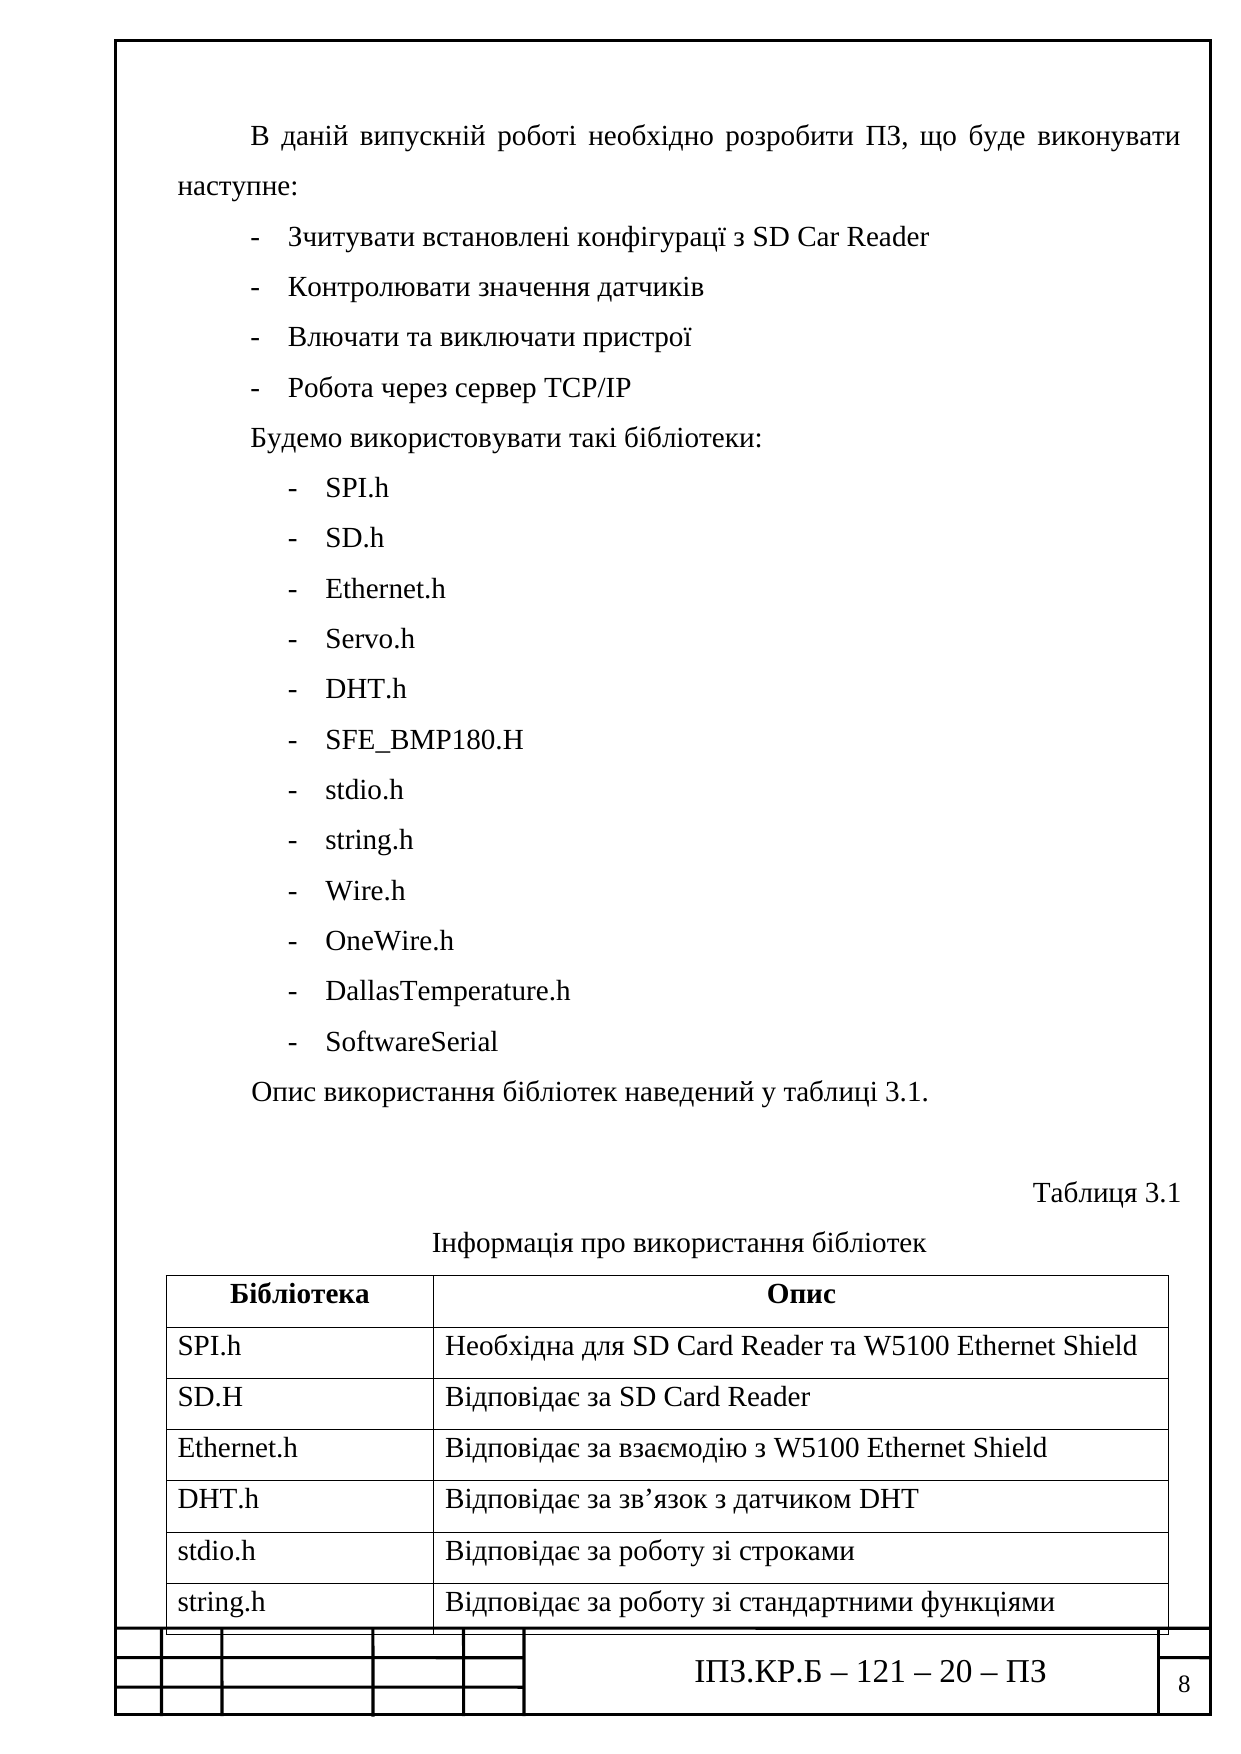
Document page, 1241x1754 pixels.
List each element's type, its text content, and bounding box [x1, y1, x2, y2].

list SD.h [288, 521, 1181, 554]
table_header Бібліотека [167, 1276, 433, 1327]
list Зчитувати встановлені конфігурацї з SD Car Reader [250, 219, 1181, 252]
list Ethernet.h [288, 571, 1181, 604]
text Таблиця 3.1 [216, 1175, 1181, 1208]
table_cell Необхідна для SD Card Reader та W5100 Ethernet Shield [434, 1328, 1168, 1378]
table_cell SPI.h [167, 1328, 433, 1378]
list Влючати та виключати пристрої [250, 319, 1181, 353]
list Wire.h [288, 873, 1181, 906]
table_cell Відповідає за взаємодію з W5100 Ethernet Shield [434, 1430, 1168, 1480]
table_header Опис [434, 1276, 1168, 1327]
list string.h [288, 822, 1181, 856]
text Будемо використовувати такі бібліотеки: [250, 420, 1181, 453]
table_cell Відповідає за роботу зі стандартними функціями [434, 1584, 1168, 1634]
table_cell Ethernet.h [167, 1430, 433, 1480]
text В даній випускній роботі необхідно розробити ПЗ, що буде виконувати наступне: [177, 118, 1181, 202]
list Контролювати значення датчиків [250, 269, 1181, 303]
table_cell DHT.h [167, 1481, 433, 1532]
list SoftwareSerial [288, 1024, 1181, 1057]
table_cell Відповідає за SD Card Reader [434, 1379, 1168, 1429]
list SFE_BMP180.H [288, 722, 1181, 755]
table_cell Відповідає за роботу зі строками [434, 1533, 1168, 1583]
list DHT.h [288, 672, 1181, 705]
list OneWire.h [288, 923, 1181, 957]
list DallasTemperature.h [288, 973, 1181, 1007]
table_cell stdio.h [167, 1533, 433, 1583]
table_cell SD.H [167, 1379, 433, 1429]
text Опис використання бібліотек наведений у таблиці 3.1. [216, 1074, 1181, 1108]
list stdio.h [288, 772, 1181, 806]
list Servo.h [288, 621, 1181, 655]
table_cell Відповідає за зв’язок з датчиком DHT [434, 1481, 1168, 1532]
list SPI.h [288, 470, 1181, 504]
text Інформація про використання бібліотек [177, 1225, 1181, 1258]
table_cell string.h [167, 1584, 433, 1634]
list Робота через сервер TCP/IP [250, 370, 1181, 403]
